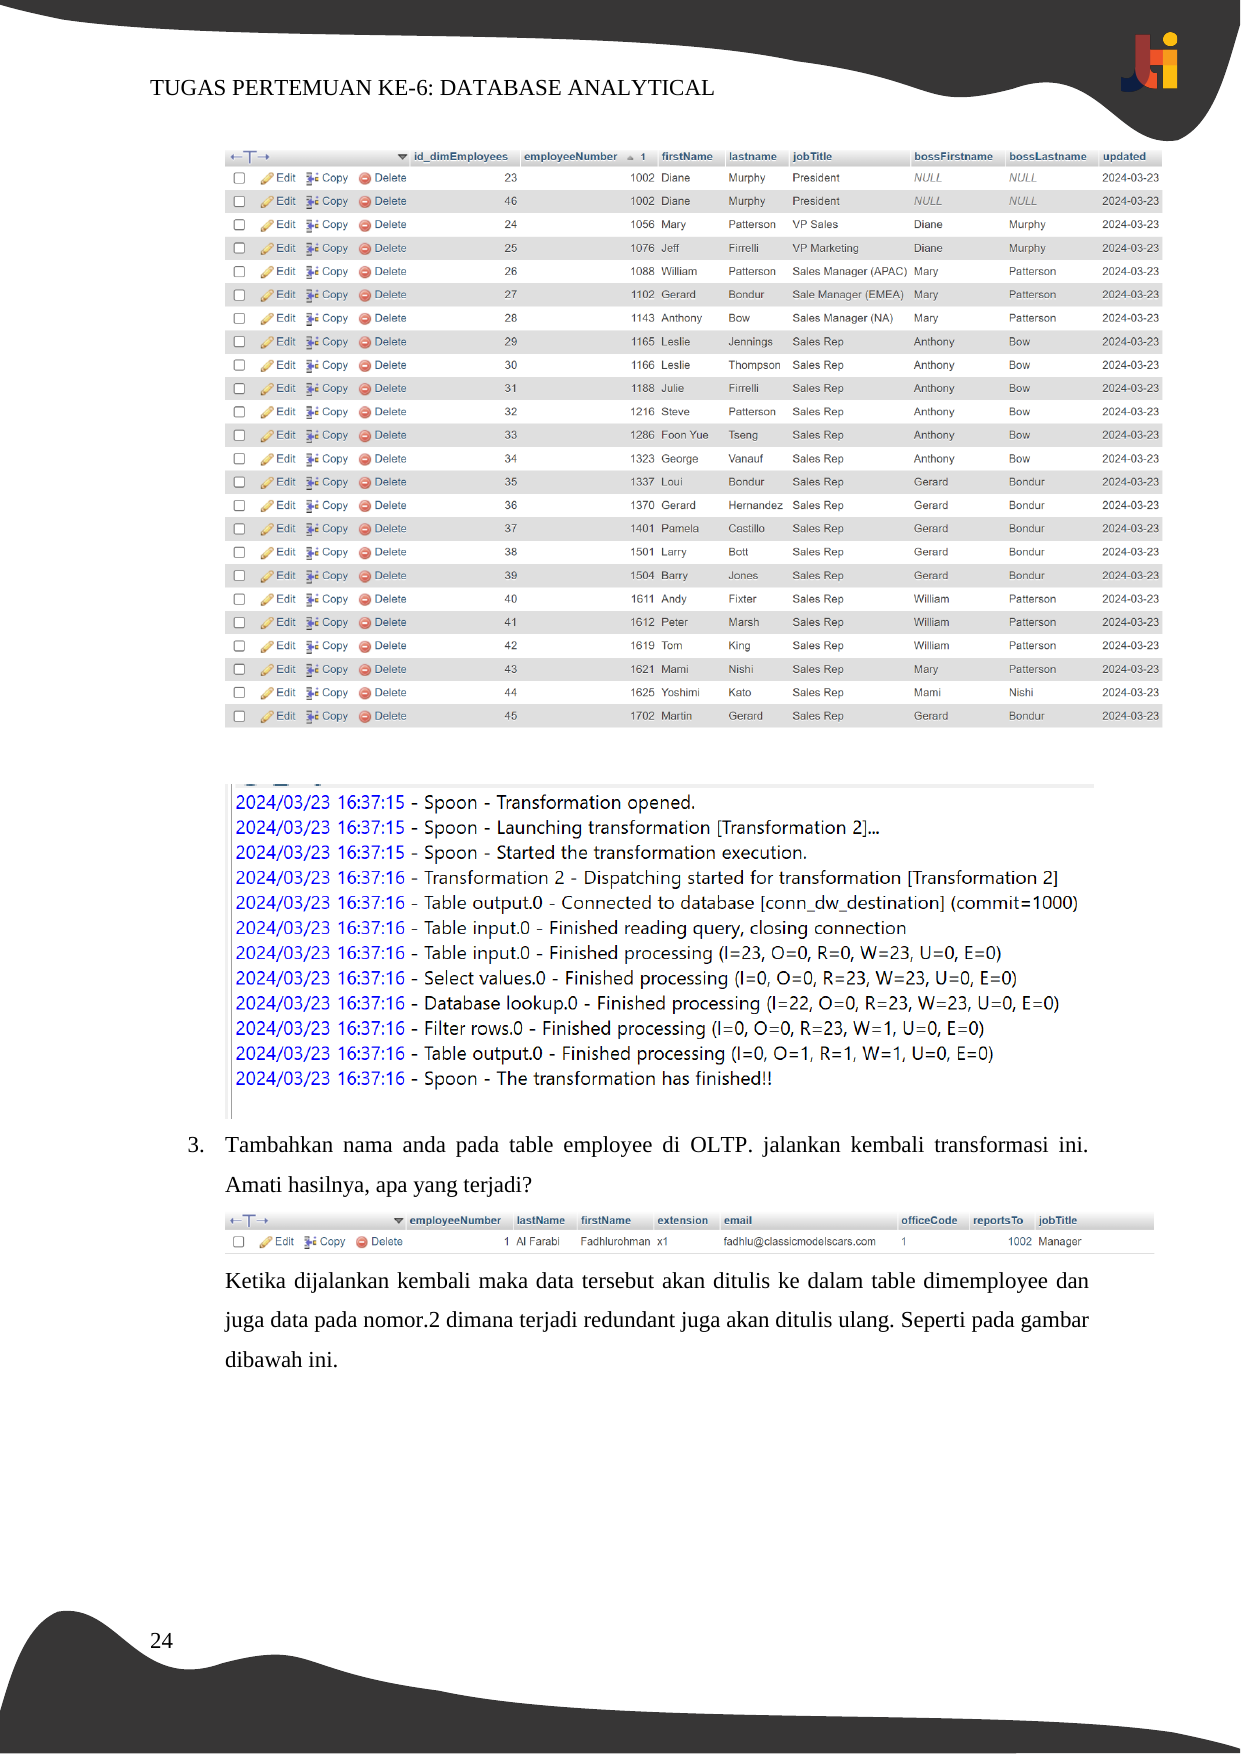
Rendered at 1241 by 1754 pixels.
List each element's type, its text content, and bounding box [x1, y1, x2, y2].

picture [225, 150, 1165, 732]
list Tambahkan nama anda pada table employee di OLTP. jalankan kembali transformasi ini. Amati hasilnya, apa yang terjadi? [187, 1131, 1090, 1197]
list Ketika dijalankan kembali maka data tersebut akan ditulis ke dalam table dimemployee dan juga data pada nomor.2 dimana terjadi redundant juga akan ditulis ulang. Seperti pada gambar dibawah ini. [225, 1267, 1090, 1372]
picture [225, 1210, 1165, 1254]
picture [1121, 32, 1178, 92]
